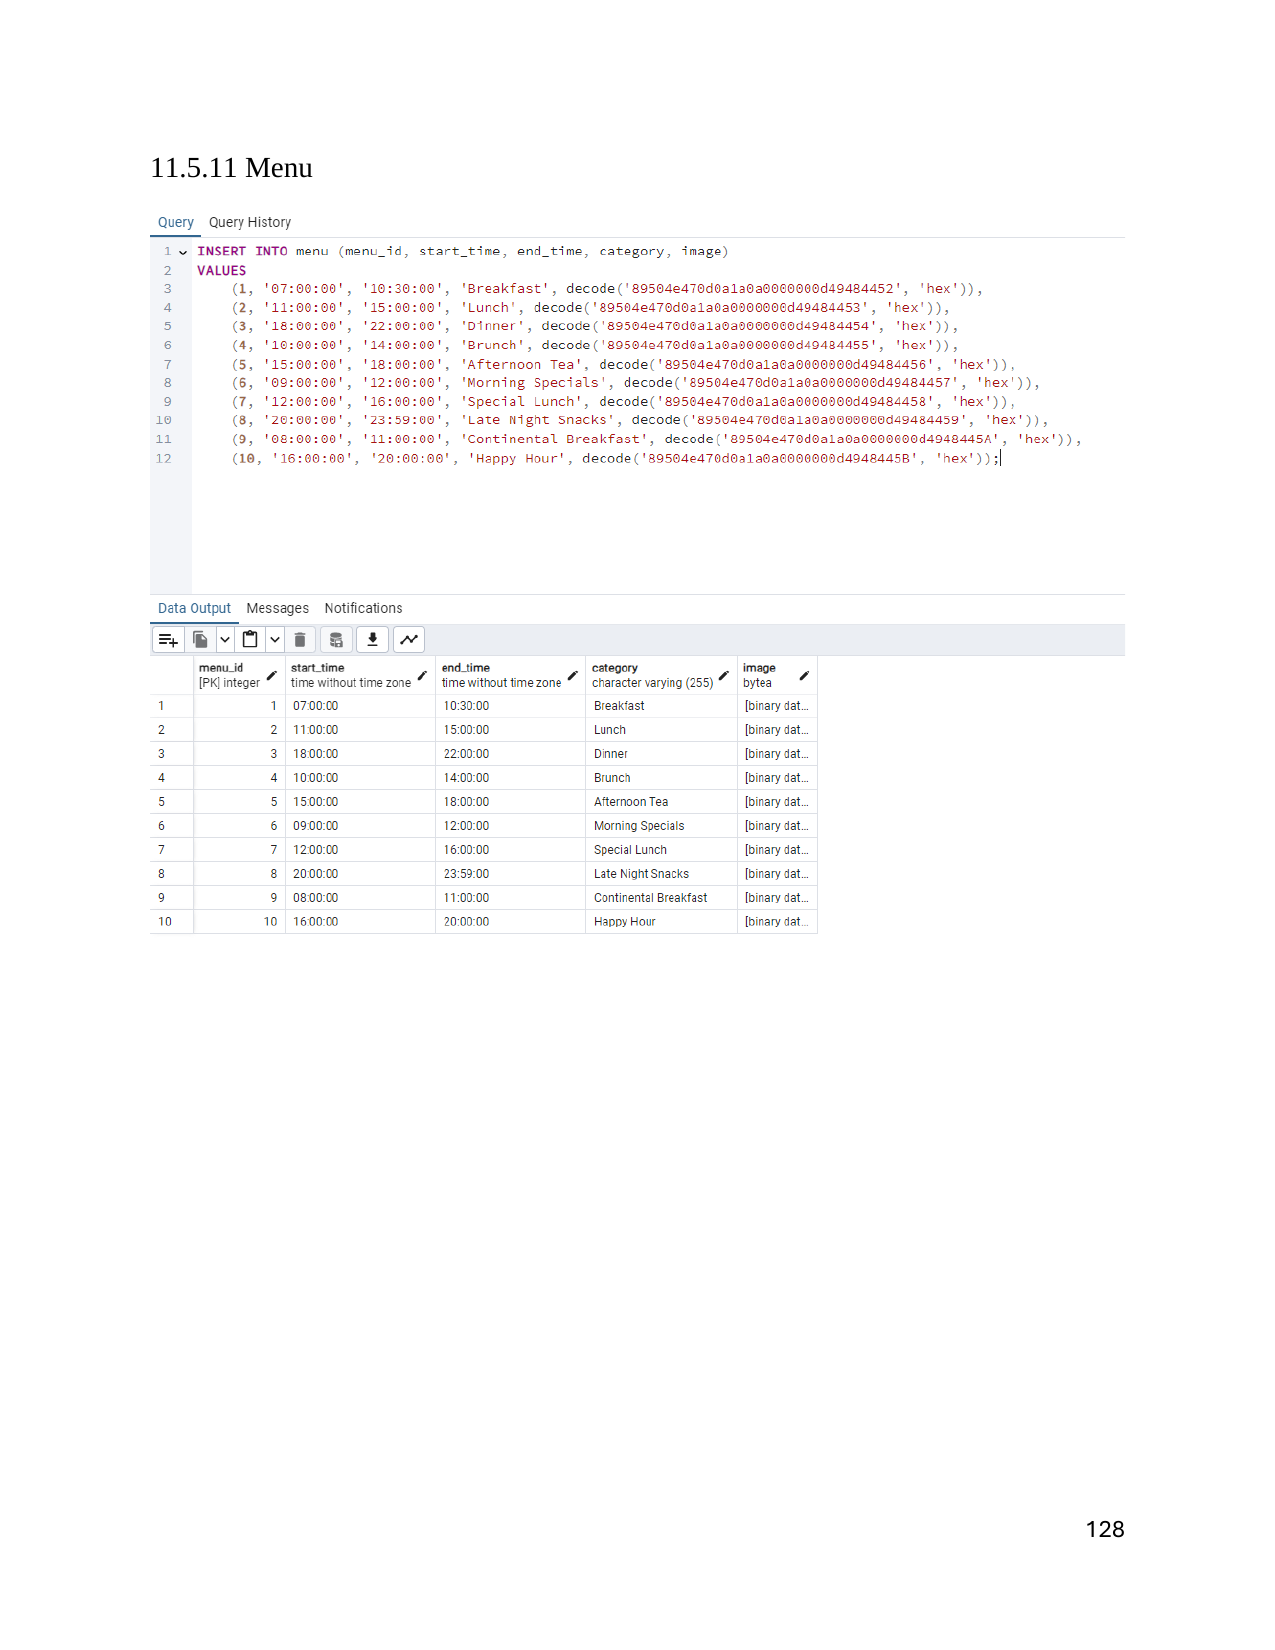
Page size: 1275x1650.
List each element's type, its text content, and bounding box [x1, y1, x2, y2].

picture [150, 208, 1125, 972]
subtitle 11.5.11 Menu [150, 150, 1125, 183]
